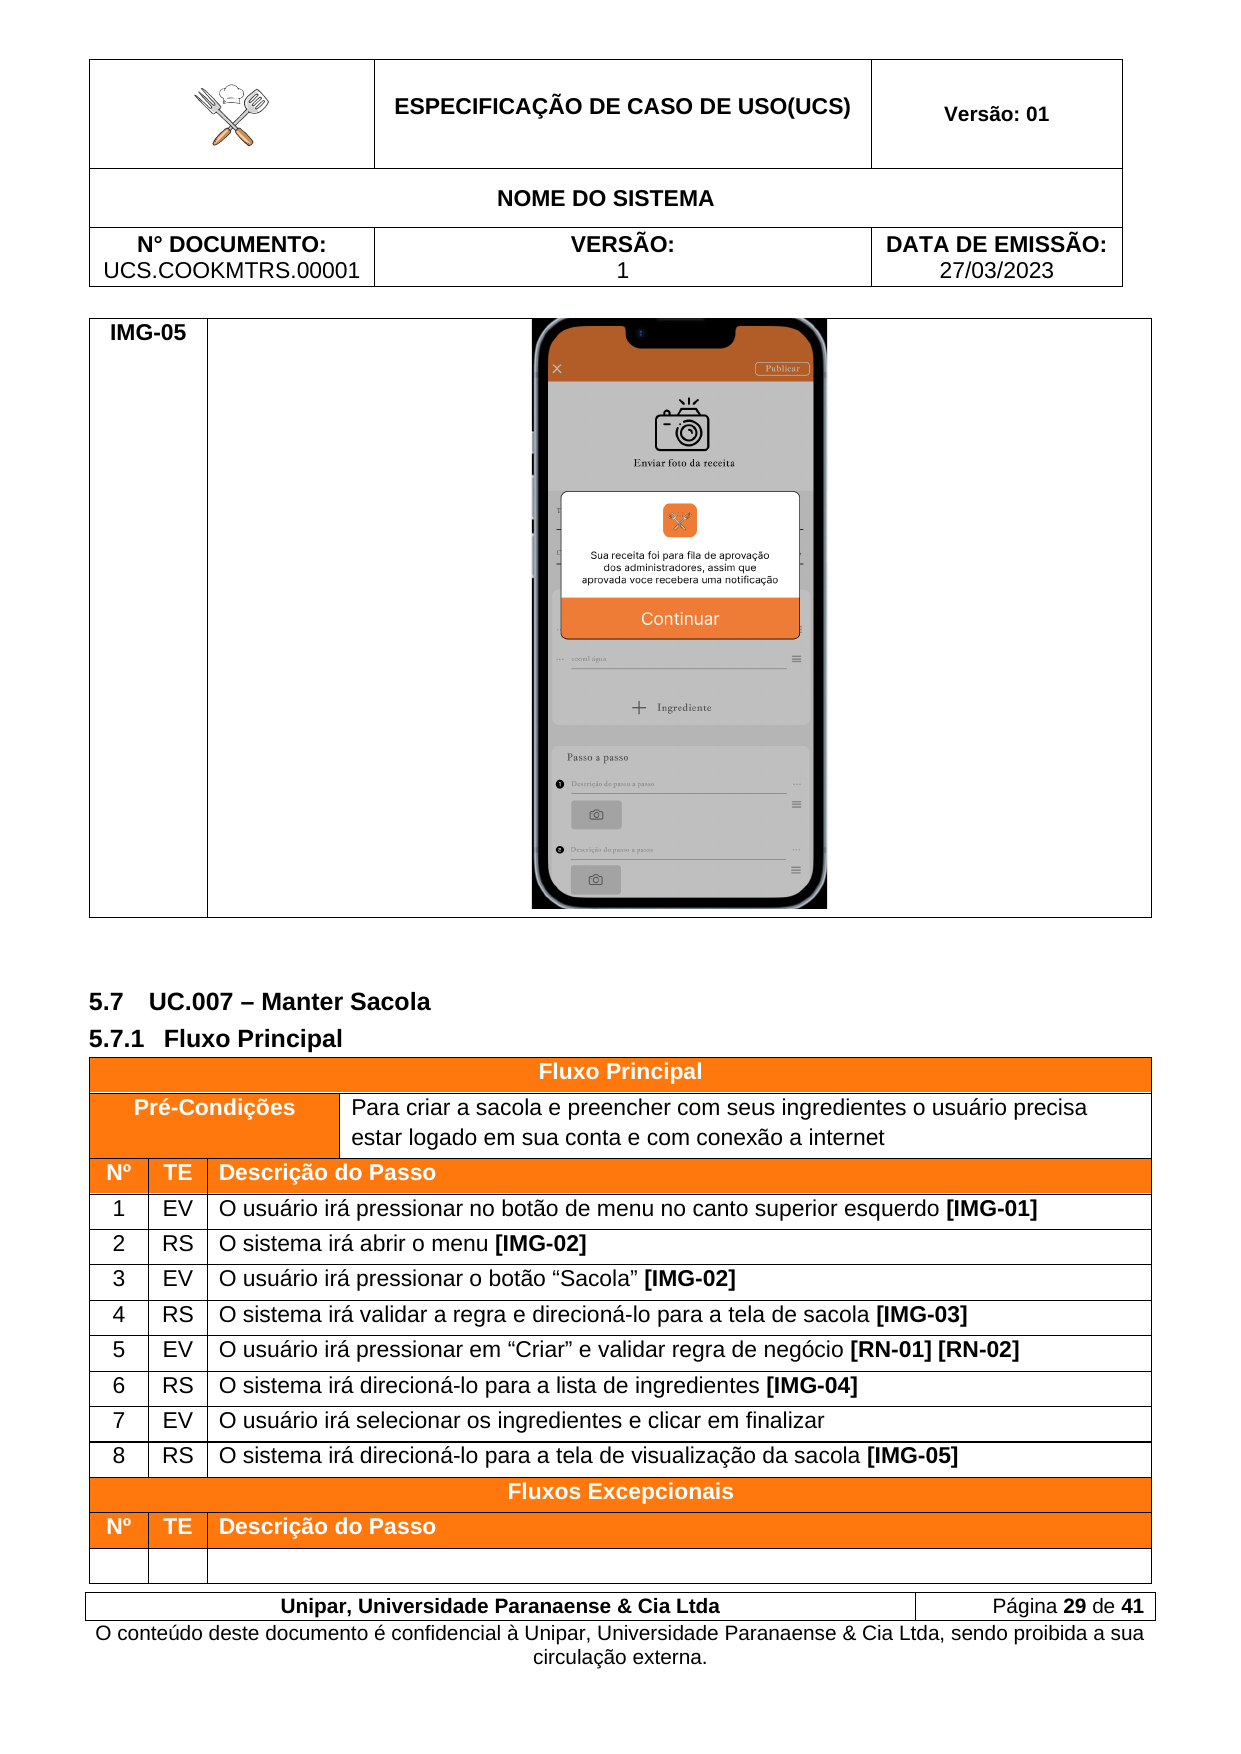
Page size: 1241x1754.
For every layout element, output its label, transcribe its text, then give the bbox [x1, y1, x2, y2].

table_cell Nº [90, 1513, 148, 1548]
table_cell O usuário irá selecionar os ingredientes e clicar em finalizar [208, 1407, 1151, 1441]
table_header Fluxo Principal [90, 1058, 1151, 1092]
table_cell O usuário irá pressionar no botão de menu no canto superior esquerdo [IMG-01] [208, 1195, 1151, 1229]
table_cell O sistema irá validar a regra e direcioná-lo para a tela de sacola [IMG-03] [208, 1301, 1151, 1335]
table_cell Descrição do Passo [208, 1513, 1151, 1548]
table_cell Nº [90, 1159, 148, 1193]
table_cell Para criar a sacola e preencher com seus ingredientes o usuário precisa estar logado em sua conta e com conexão a internet [340, 1094, 1151, 1158]
table_cell O usuário irá pressionar o botão “Sacola” [IMG-02] [208, 1265, 1151, 1300]
table_cell EV [149, 1195, 207, 1229]
table_cell EV [149, 1336, 207, 1371]
table_cell O sistema irá direcioná-lo para a lista de ingredientes [IMG-04] [208, 1372, 1151, 1406]
table_cell Descrição do Passo [208, 1159, 1151, 1193]
table_cell TE [149, 1513, 207, 1548]
table_cell 6 [90, 1372, 148, 1406]
table_cell O sistema irá direcioná-lo para a tela de visualização da sacola [IMG-05] [208, 1443, 1151, 1477]
table_cell [149, 1549, 207, 1583]
table_cell [208, 1549, 1151, 1583]
table_cell 1 [90, 1195, 148, 1229]
table_cell RS [149, 1230, 207, 1264]
table_cell TE [149, 1159, 207, 1193]
picture [177, 60, 286, 168]
table_cell Fluxos Excepcionais [90, 1478, 1151, 1512]
table_cell [208, 319, 1151, 917]
table_cell [90, 1549, 148, 1583]
table_cell RS [149, 1372, 207, 1406]
table_cell EV [149, 1407, 207, 1441]
subtitle UC.007 – Manter Sacola [89, 987, 1152, 1016]
table_cell 7 [90, 1407, 148, 1441]
table_cell O usuário irá pressionar em “Criar” e validar regra de negócio [RN-01] [RN-02] [208, 1336, 1151, 1371]
table_cell 5 [90, 1336, 148, 1371]
table_cell 3 [90, 1265, 148, 1300]
table_cell 4 [90, 1301, 148, 1335]
table_cell RS [149, 1443, 207, 1477]
table_cell O sistema irá abrir o menu [IMG-02] [208, 1230, 1151, 1264]
subtitle Fluxo Principal [89, 1024, 1152, 1053]
table_cell IMG-05 [90, 319, 207, 917]
table_cell 2 [90, 1230, 148, 1264]
table_cell Pré-Condições [90, 1094, 339, 1158]
picture [531, 318, 828, 909]
table_cell EV [149, 1265, 207, 1300]
table_cell RS [149, 1301, 207, 1335]
table_cell 8 [90, 1443, 148, 1477]
